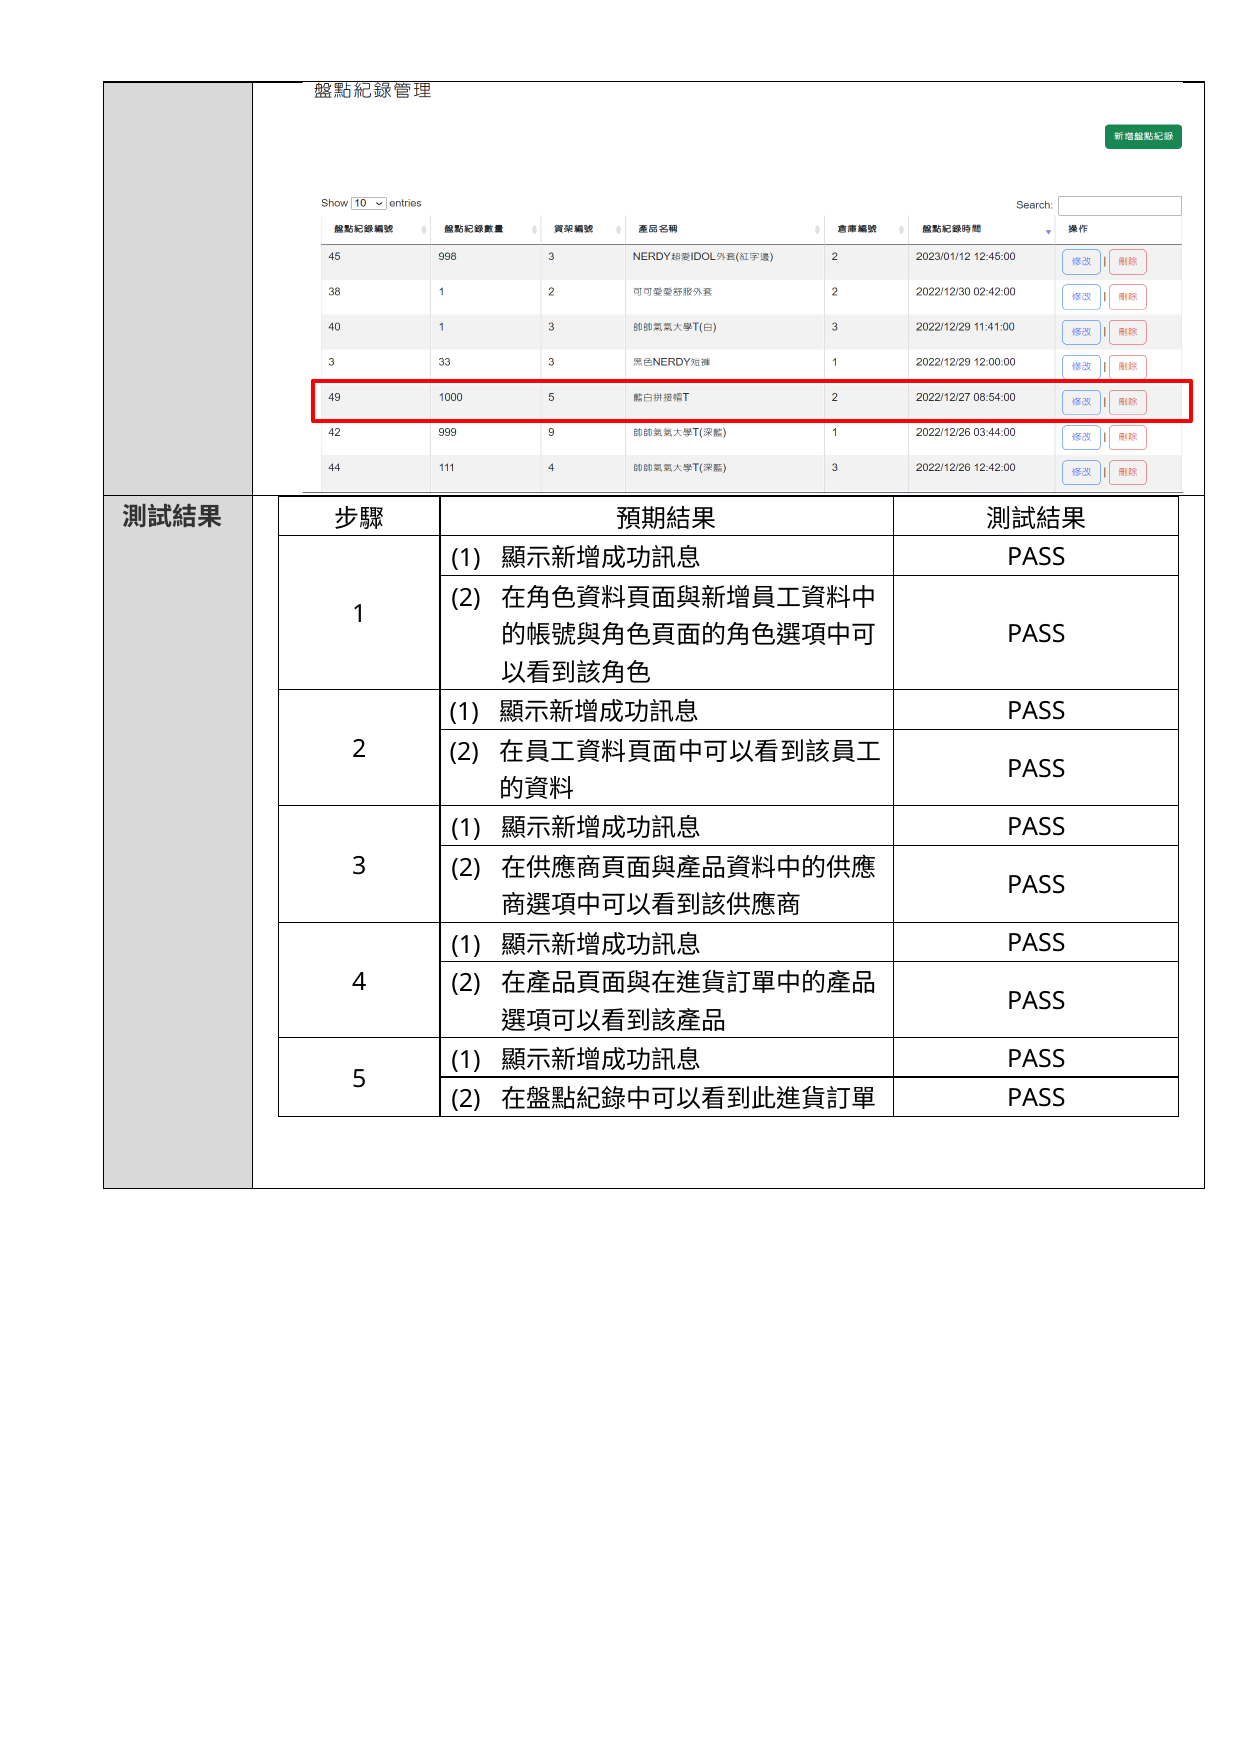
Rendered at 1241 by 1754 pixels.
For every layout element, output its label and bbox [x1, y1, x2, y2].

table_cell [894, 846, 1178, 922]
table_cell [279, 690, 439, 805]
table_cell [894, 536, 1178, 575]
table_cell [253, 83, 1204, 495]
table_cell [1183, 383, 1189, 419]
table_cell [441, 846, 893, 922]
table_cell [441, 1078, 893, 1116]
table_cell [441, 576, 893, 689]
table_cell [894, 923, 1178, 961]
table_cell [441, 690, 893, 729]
picture [315, 383, 1183, 419]
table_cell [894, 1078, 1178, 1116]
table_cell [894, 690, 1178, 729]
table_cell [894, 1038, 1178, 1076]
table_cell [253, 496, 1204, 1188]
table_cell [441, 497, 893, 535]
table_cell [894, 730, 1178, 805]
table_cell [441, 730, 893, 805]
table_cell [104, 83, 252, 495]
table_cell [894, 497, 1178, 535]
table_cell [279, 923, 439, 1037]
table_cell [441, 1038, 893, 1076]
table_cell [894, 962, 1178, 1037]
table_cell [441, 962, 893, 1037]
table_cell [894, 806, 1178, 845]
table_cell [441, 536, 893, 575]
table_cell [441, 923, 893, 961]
picture [302, 82, 1183, 493]
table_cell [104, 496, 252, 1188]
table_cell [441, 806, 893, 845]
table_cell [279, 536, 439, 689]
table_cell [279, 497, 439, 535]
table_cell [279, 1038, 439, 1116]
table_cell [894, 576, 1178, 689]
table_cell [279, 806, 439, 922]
